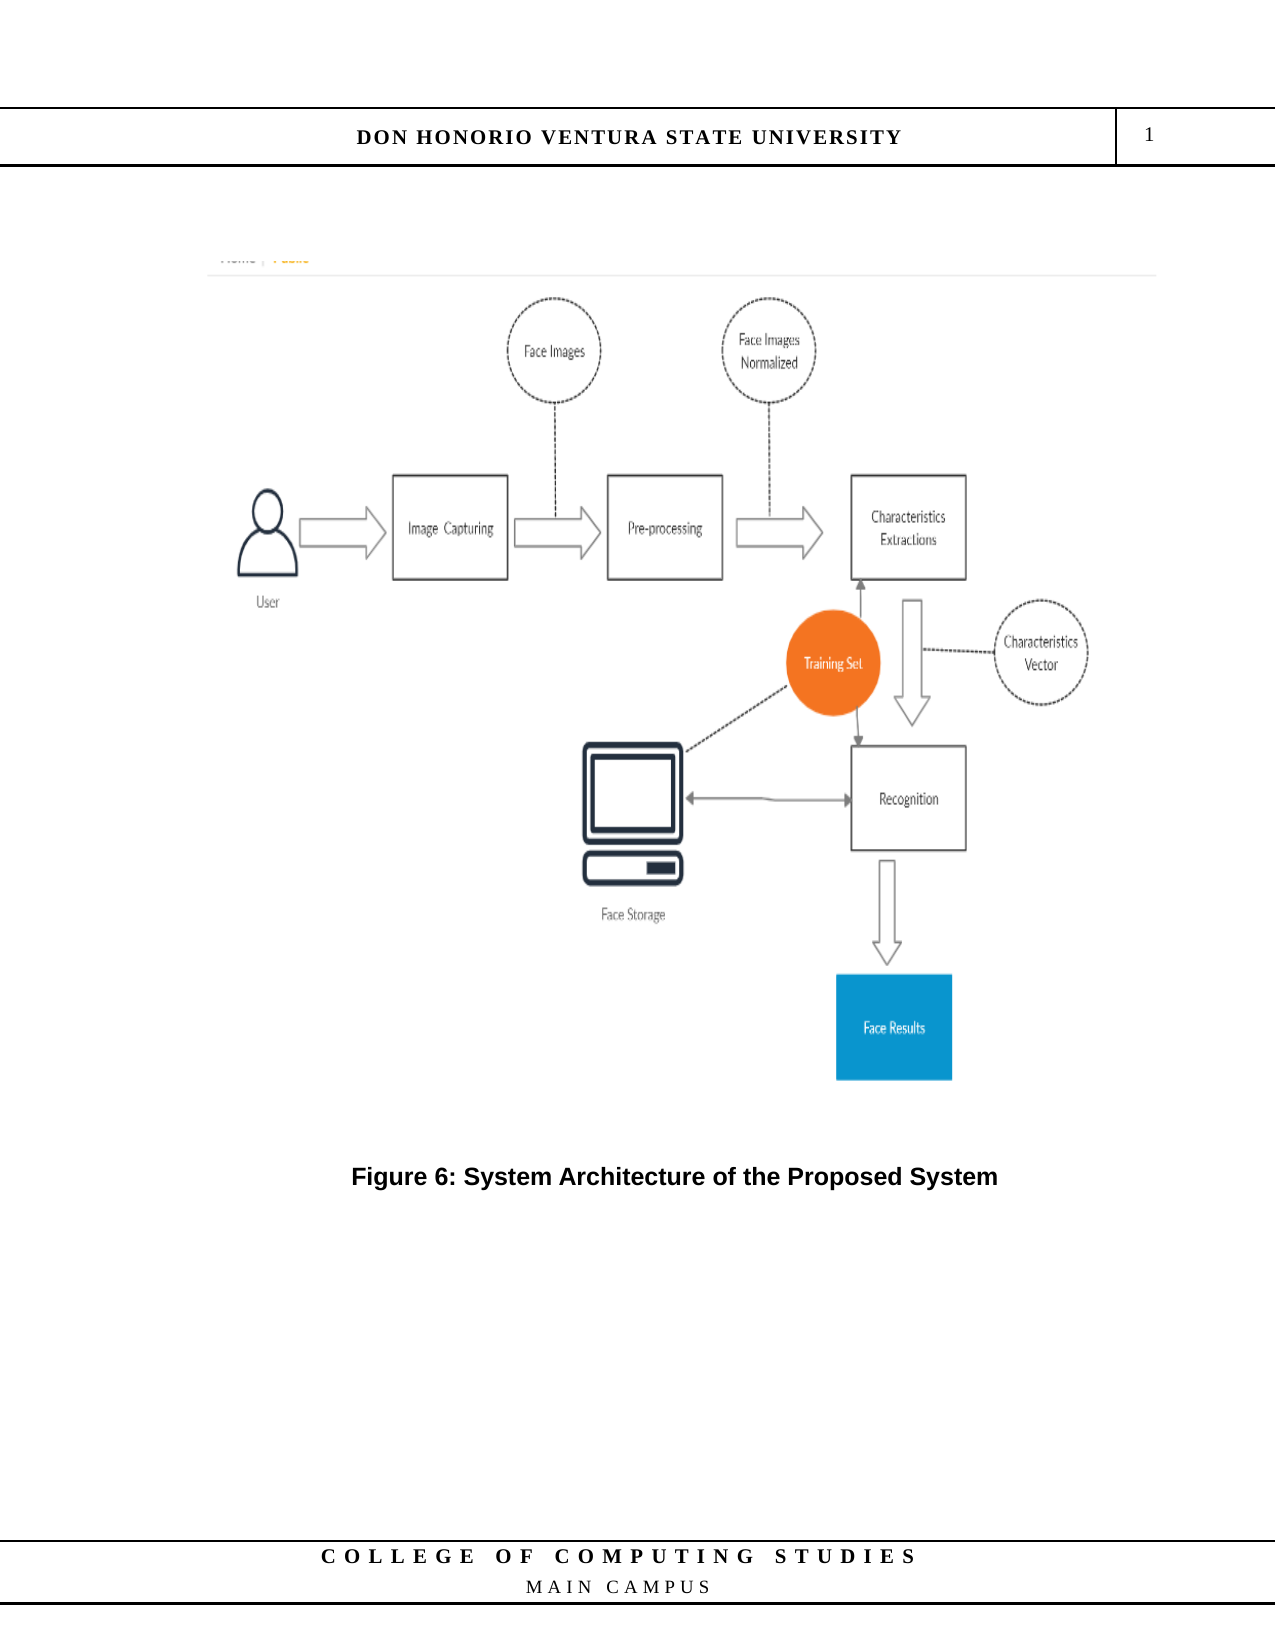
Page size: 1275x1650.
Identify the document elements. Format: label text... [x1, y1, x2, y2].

picture [207, 261, 1157, 1106]
text Figure 6: System Architecture of the Proposed System [225, 1162, 1125, 1191]
